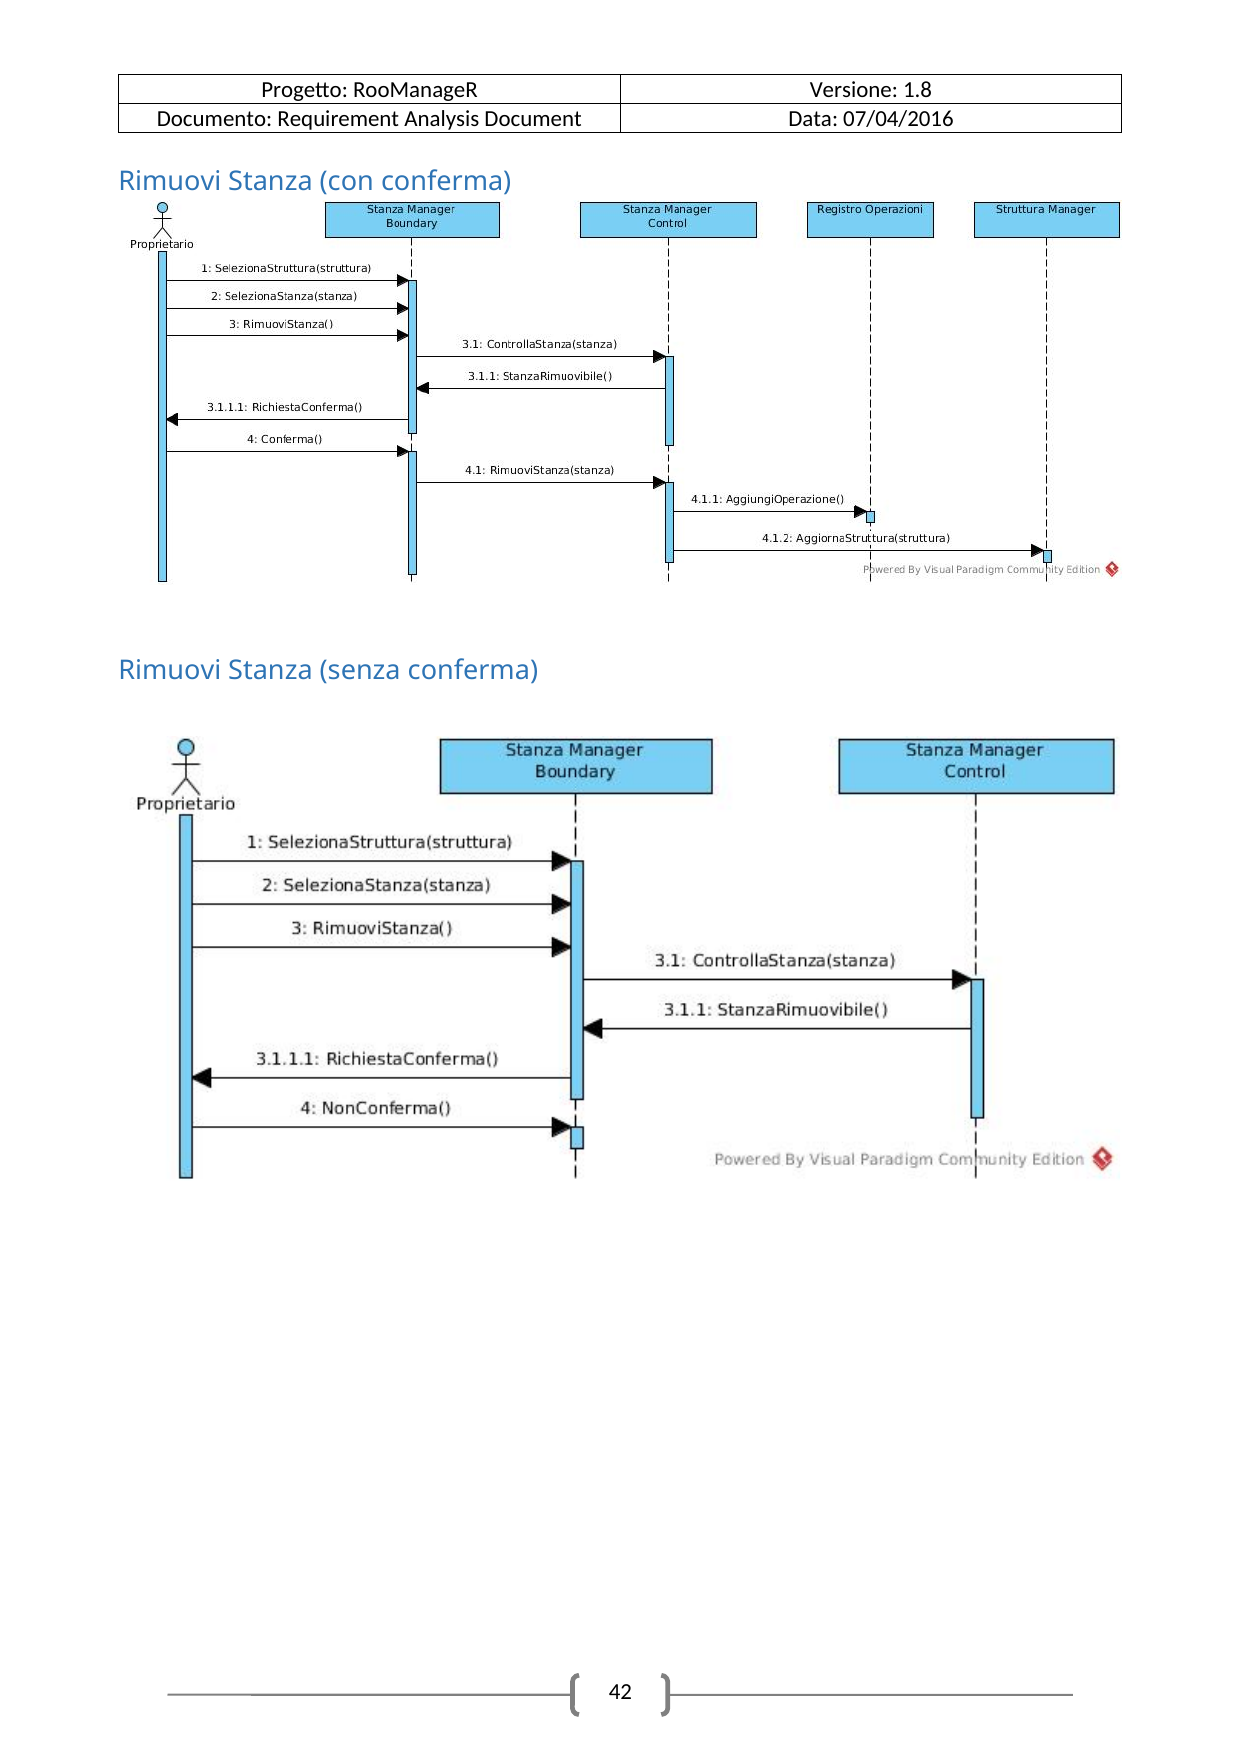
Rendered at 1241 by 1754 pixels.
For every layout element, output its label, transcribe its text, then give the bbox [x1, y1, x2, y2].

picture [118, 736, 1121, 1185]
subtitle Rimuovi Stanza (senza conferma) [118, 650, 1122, 687]
picture [118, 200, 1123, 585]
subtitle Rimuovi Stanza (con conferma) [118, 161, 1122, 198]
